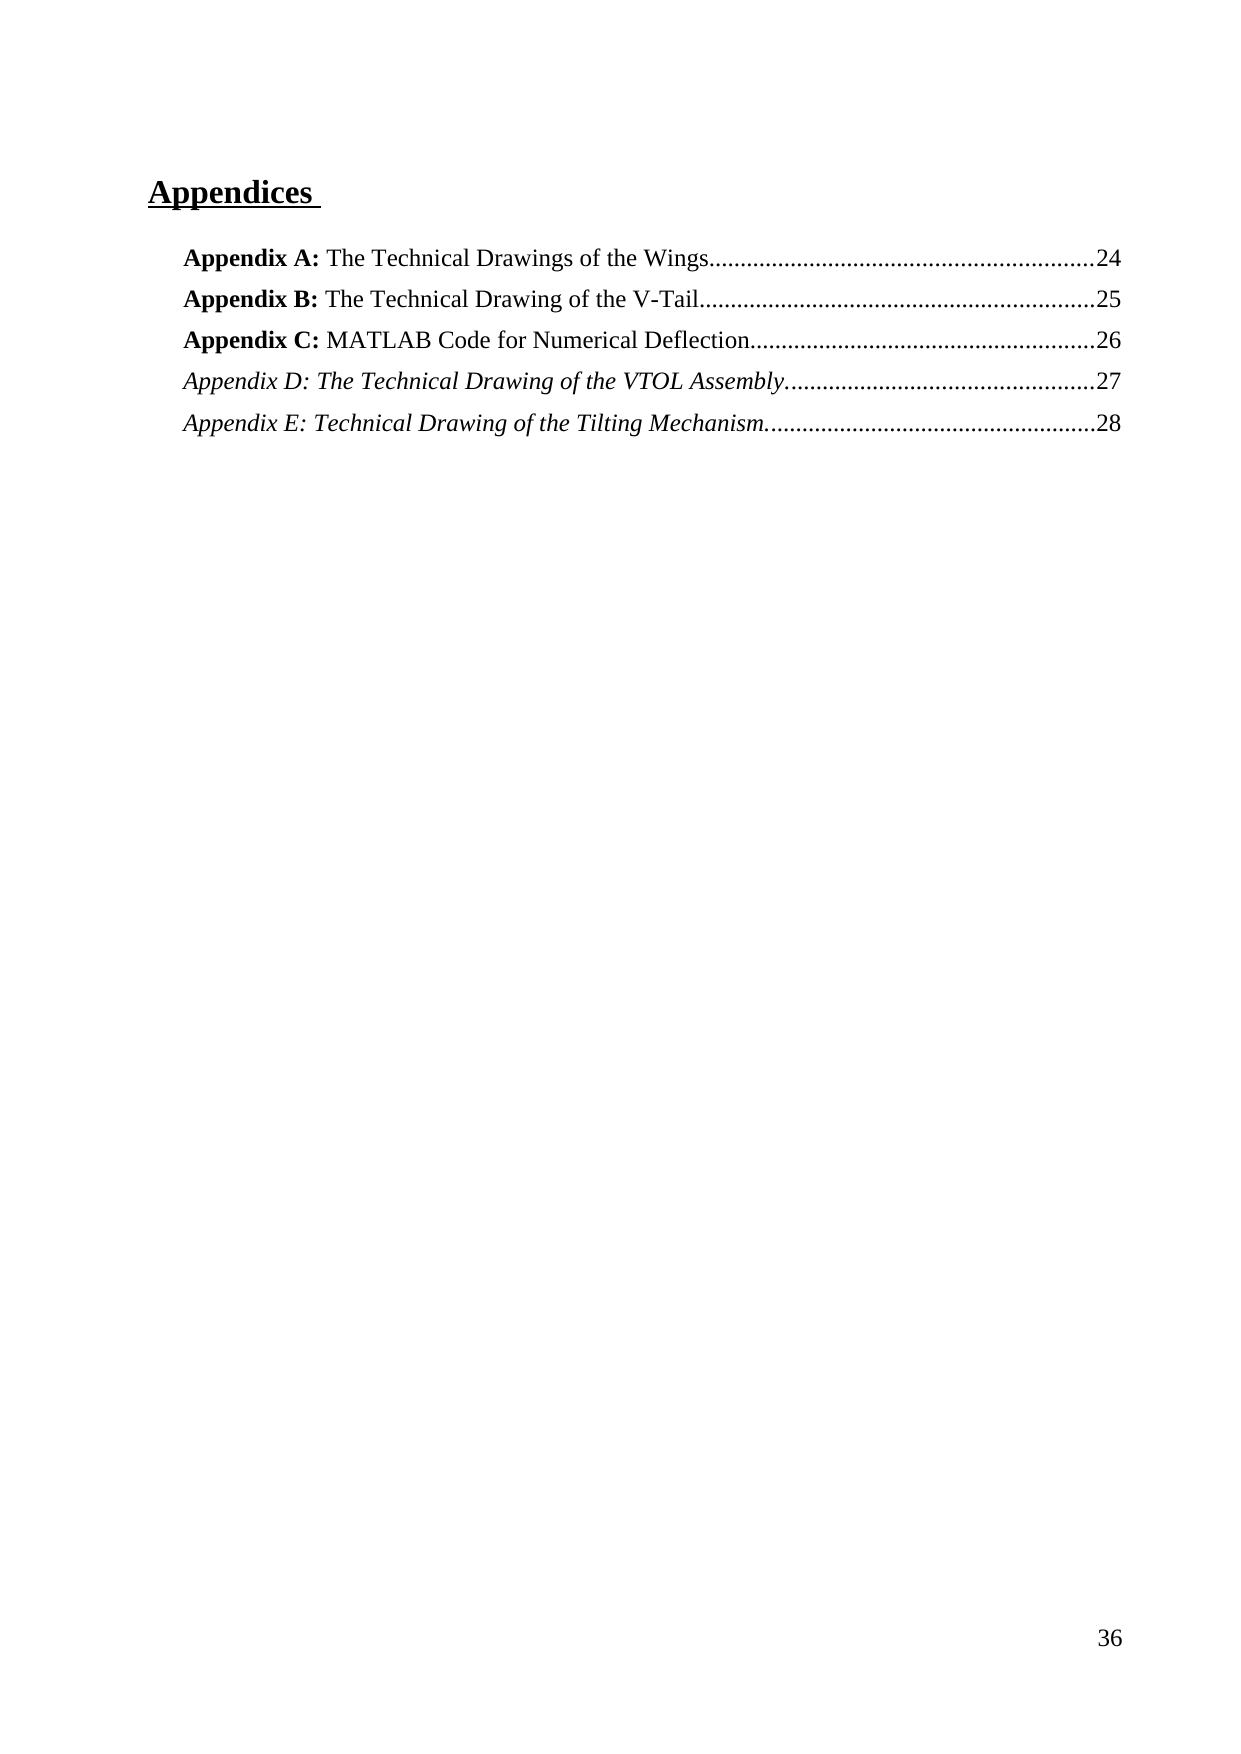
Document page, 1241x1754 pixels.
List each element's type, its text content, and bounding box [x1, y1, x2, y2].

text Appendix B: The Technical Drawing of the V-Tail 25 [148, 284, 1122, 313]
text Appendix A: The Technical Drawings of the Wings 24 [148, 243, 1122, 271]
text Appendix E: Technical Drawing of the Tilting Mechanism. 28 [148, 408, 1122, 436]
subtitle Appendices [148, 173, 1122, 211]
text Appendix C: MATLAB Code for Numerical Deflection 26 [148, 325, 1122, 354]
text Appendix D: The Technical Drawing of the VTOL Assembly. 27 [148, 366, 1122, 395]
